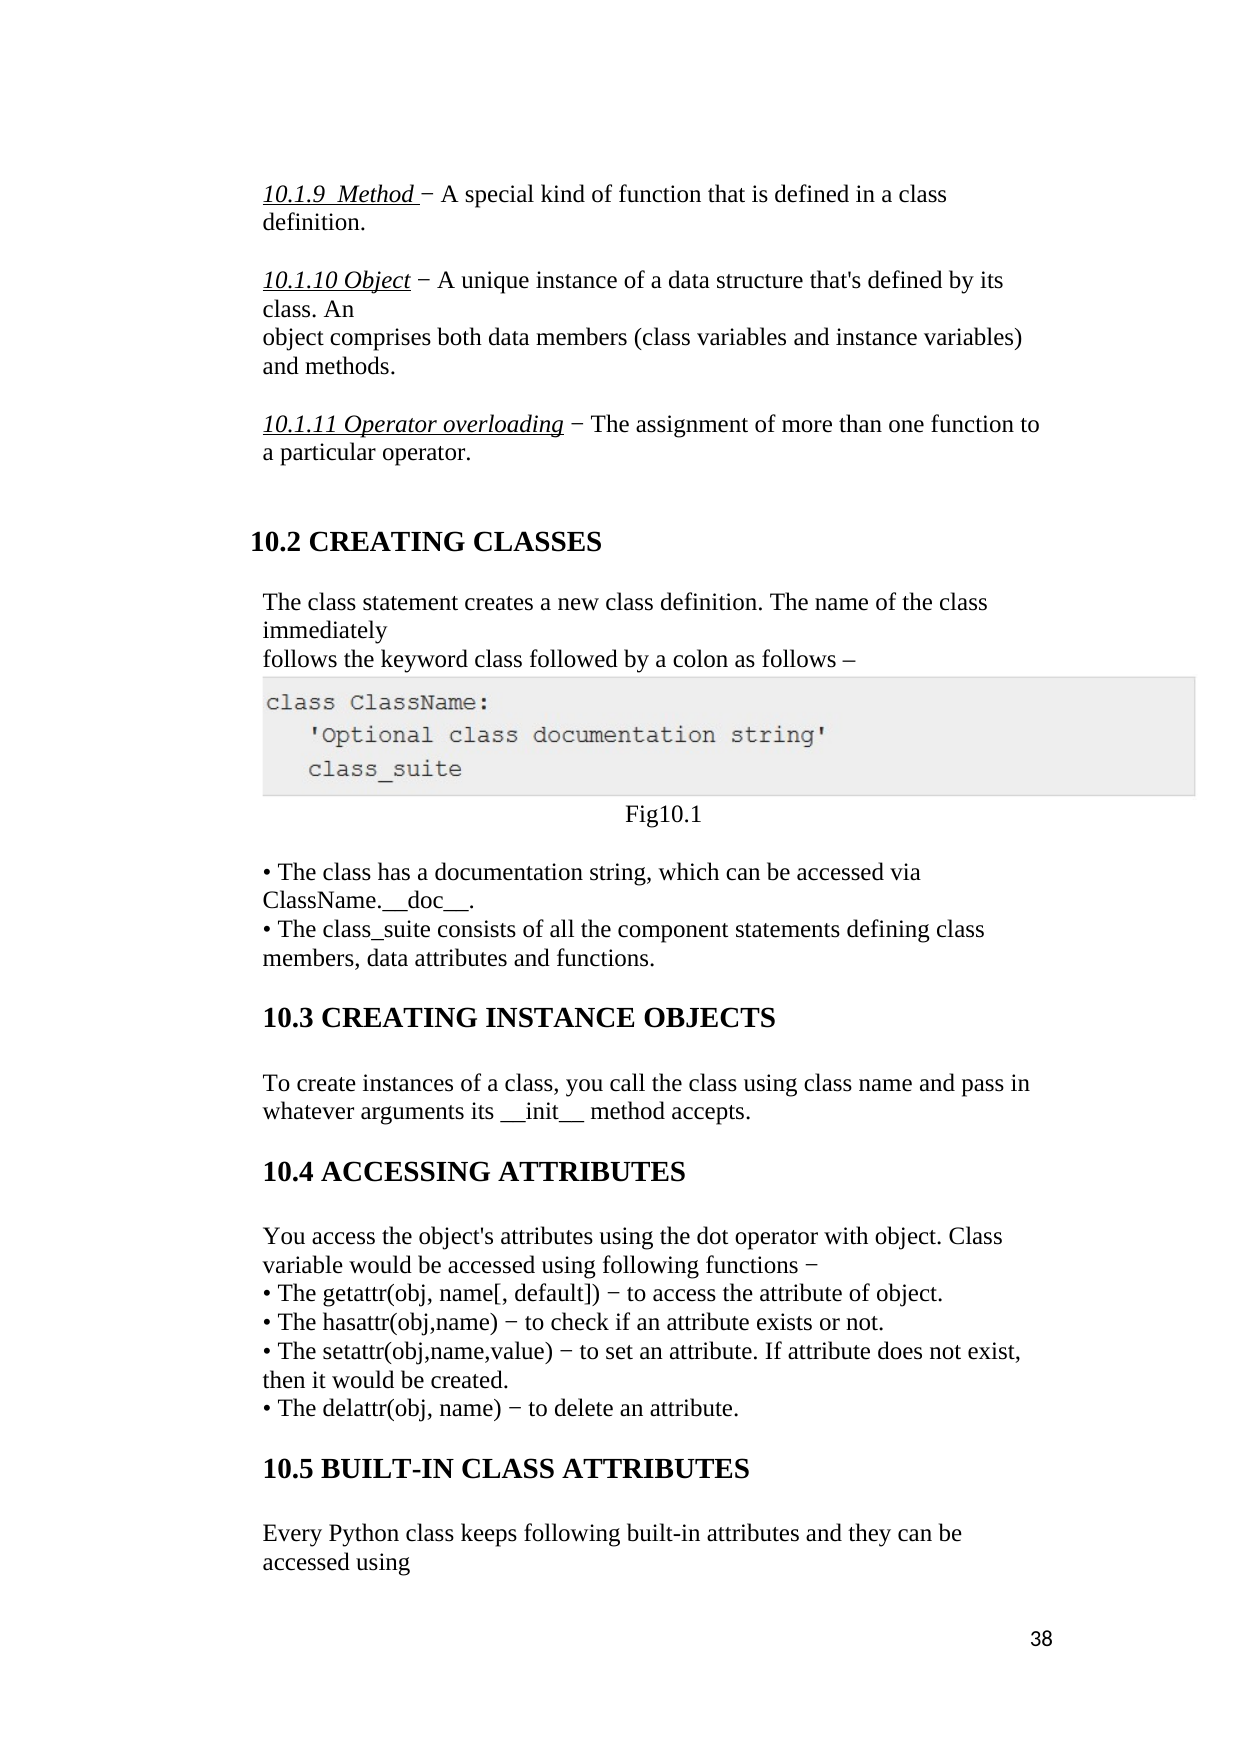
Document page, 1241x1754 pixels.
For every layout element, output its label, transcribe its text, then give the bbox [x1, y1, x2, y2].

list 10.1.10 Object − A unique instance of a data structure that's defined by its class. An [262, 265, 1053, 322]
list • The class has a documentation string, which can be accessed via [262, 857, 1053, 886]
list 10.1.9 Method − A special kind of function that is defined in a class definition. [262, 179, 1053, 236]
list Every Python class keeps following built-in attributes and they can be accessed using [262, 1518, 1053, 1576]
list Fig10.1 [262, 800, 1053, 828]
list • The getattr(obj, name[, default]) − to access the attribute of object. [262, 1278, 1053, 1307]
list The class statement creates a new class definition. The name of the class immediately [262, 587, 1053, 644]
list members, data attributes and functions. [262, 943, 1053, 972]
list • The delattr(obj, name) − to delete an attribute. [262, 1393, 1053, 1422]
picture [262, 673, 1198, 800]
list You access the object's attributes using the dot operator with object. Class variable would be accessed using following functions − [262, 1221, 1053, 1278]
list 10.5 BUILT-IN CLASS ATTRIBUTES [262, 1451, 1053, 1484]
list • The class_suite consists of all the component statements defining class [262, 914, 1053, 943]
list To create instances of a class, you call the class using class name and pass in whatever arguments its __init__ method accepts. [262, 1068, 1053, 1125]
list then it would be created. [262, 1365, 1053, 1393]
list 10.3 CREATING INSTANCE OBJECTS [262, 1001, 1053, 1034]
list ClassName.__doc__. [262, 886, 1053, 914]
list object comprises both data members (class variables and instance variables) and methods. [262, 322, 1053, 380]
text 10.2 CREATING CLASSES [187, 524, 1053, 558]
list 10.1.11 Operator overloading − The assignment of more than one function to a particular operator. [262, 409, 1053, 466]
list 10.4 ACCESSING ATTRIBUTES [262, 1154, 1053, 1187]
list • The hasattr(obj,name) − to check if an attribute exists or not. [262, 1307, 1053, 1336]
list follows the keyword class followed by a colon as follows – [262, 644, 1053, 673]
list • The setattr(obj,name,value) − to set an attribute. If attribute does not exist, [262, 1336, 1053, 1365]
